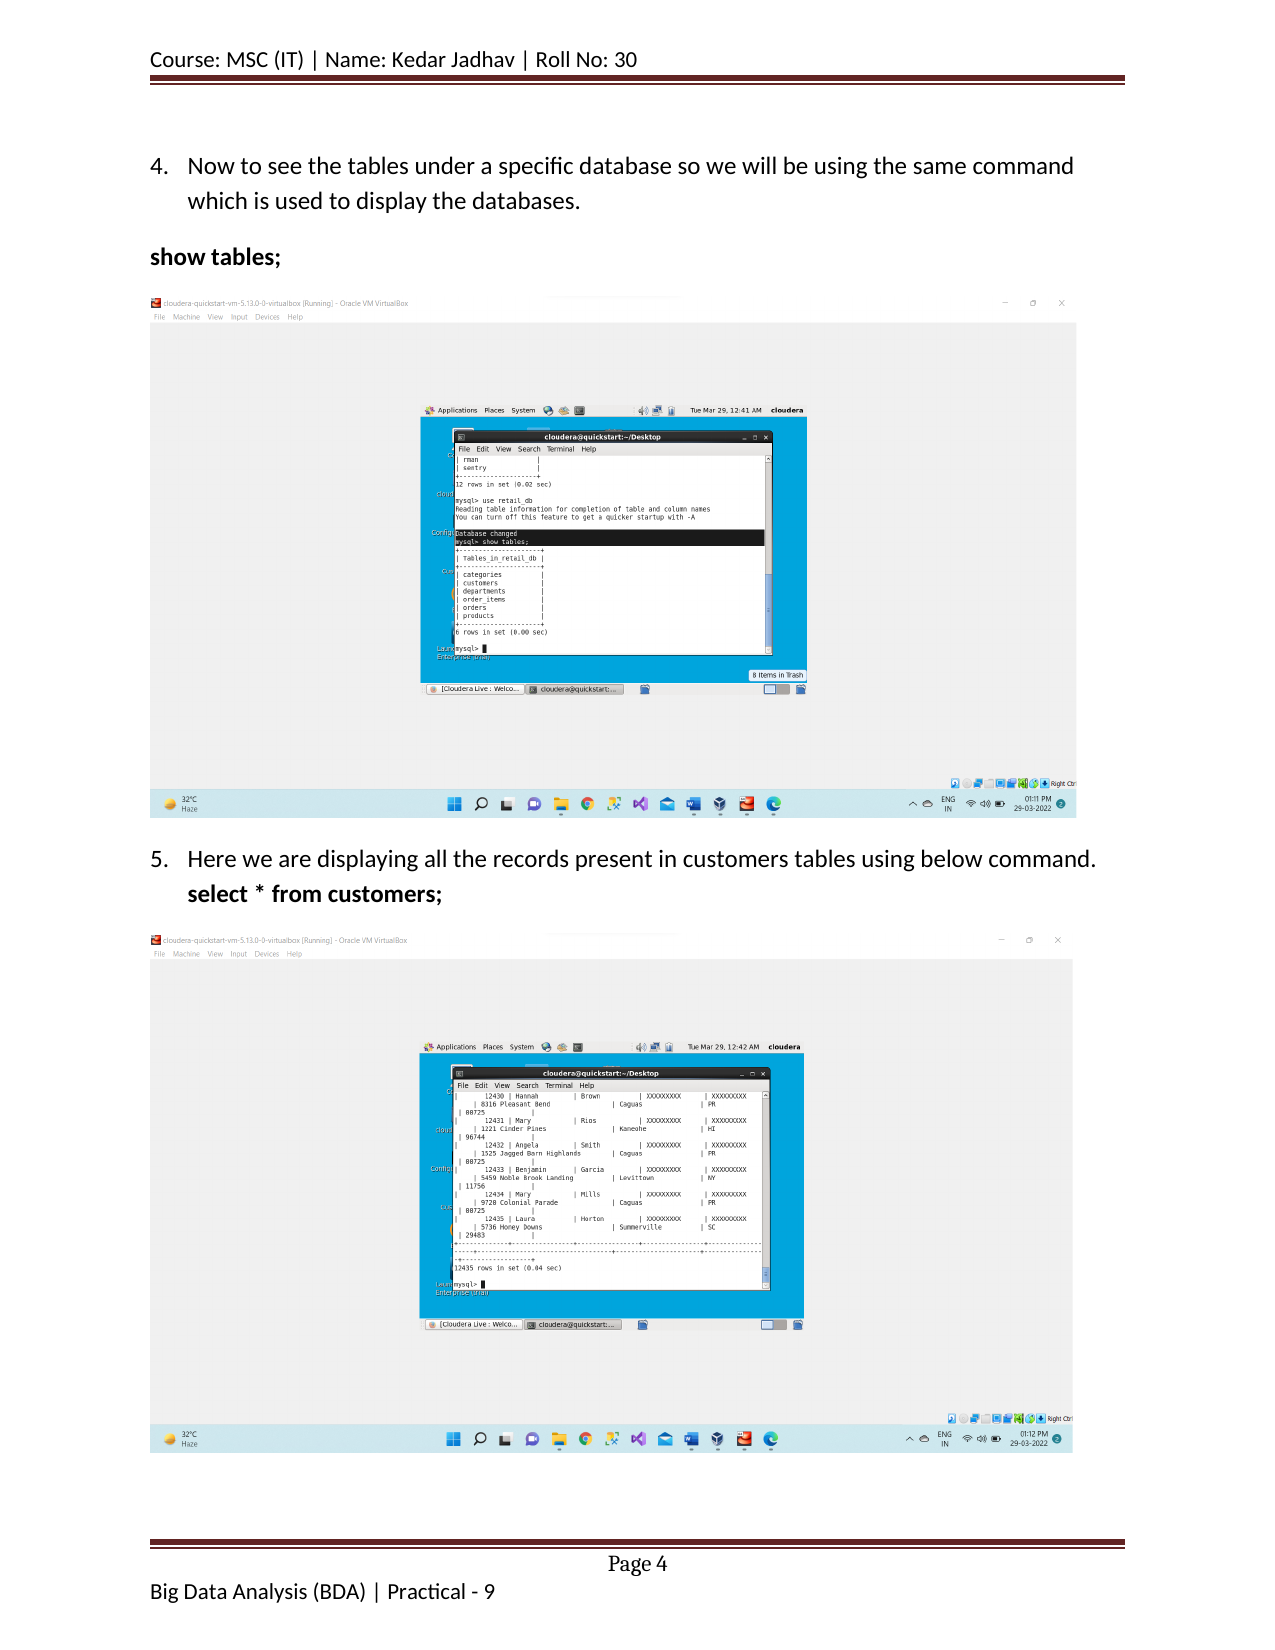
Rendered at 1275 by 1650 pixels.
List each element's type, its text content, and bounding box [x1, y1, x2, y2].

picture [150, 933, 1073, 1453]
text show tables; [150, 241, 1125, 271]
list Now to see the tables under a specific database so we will be using the same command which is used to display the databases. [150, 150, 1125, 216]
list Here we are displaying all the records present in customers tables using below command. select * from customers; [150, 843, 1125, 908]
picture [150, 296, 1077, 818]
